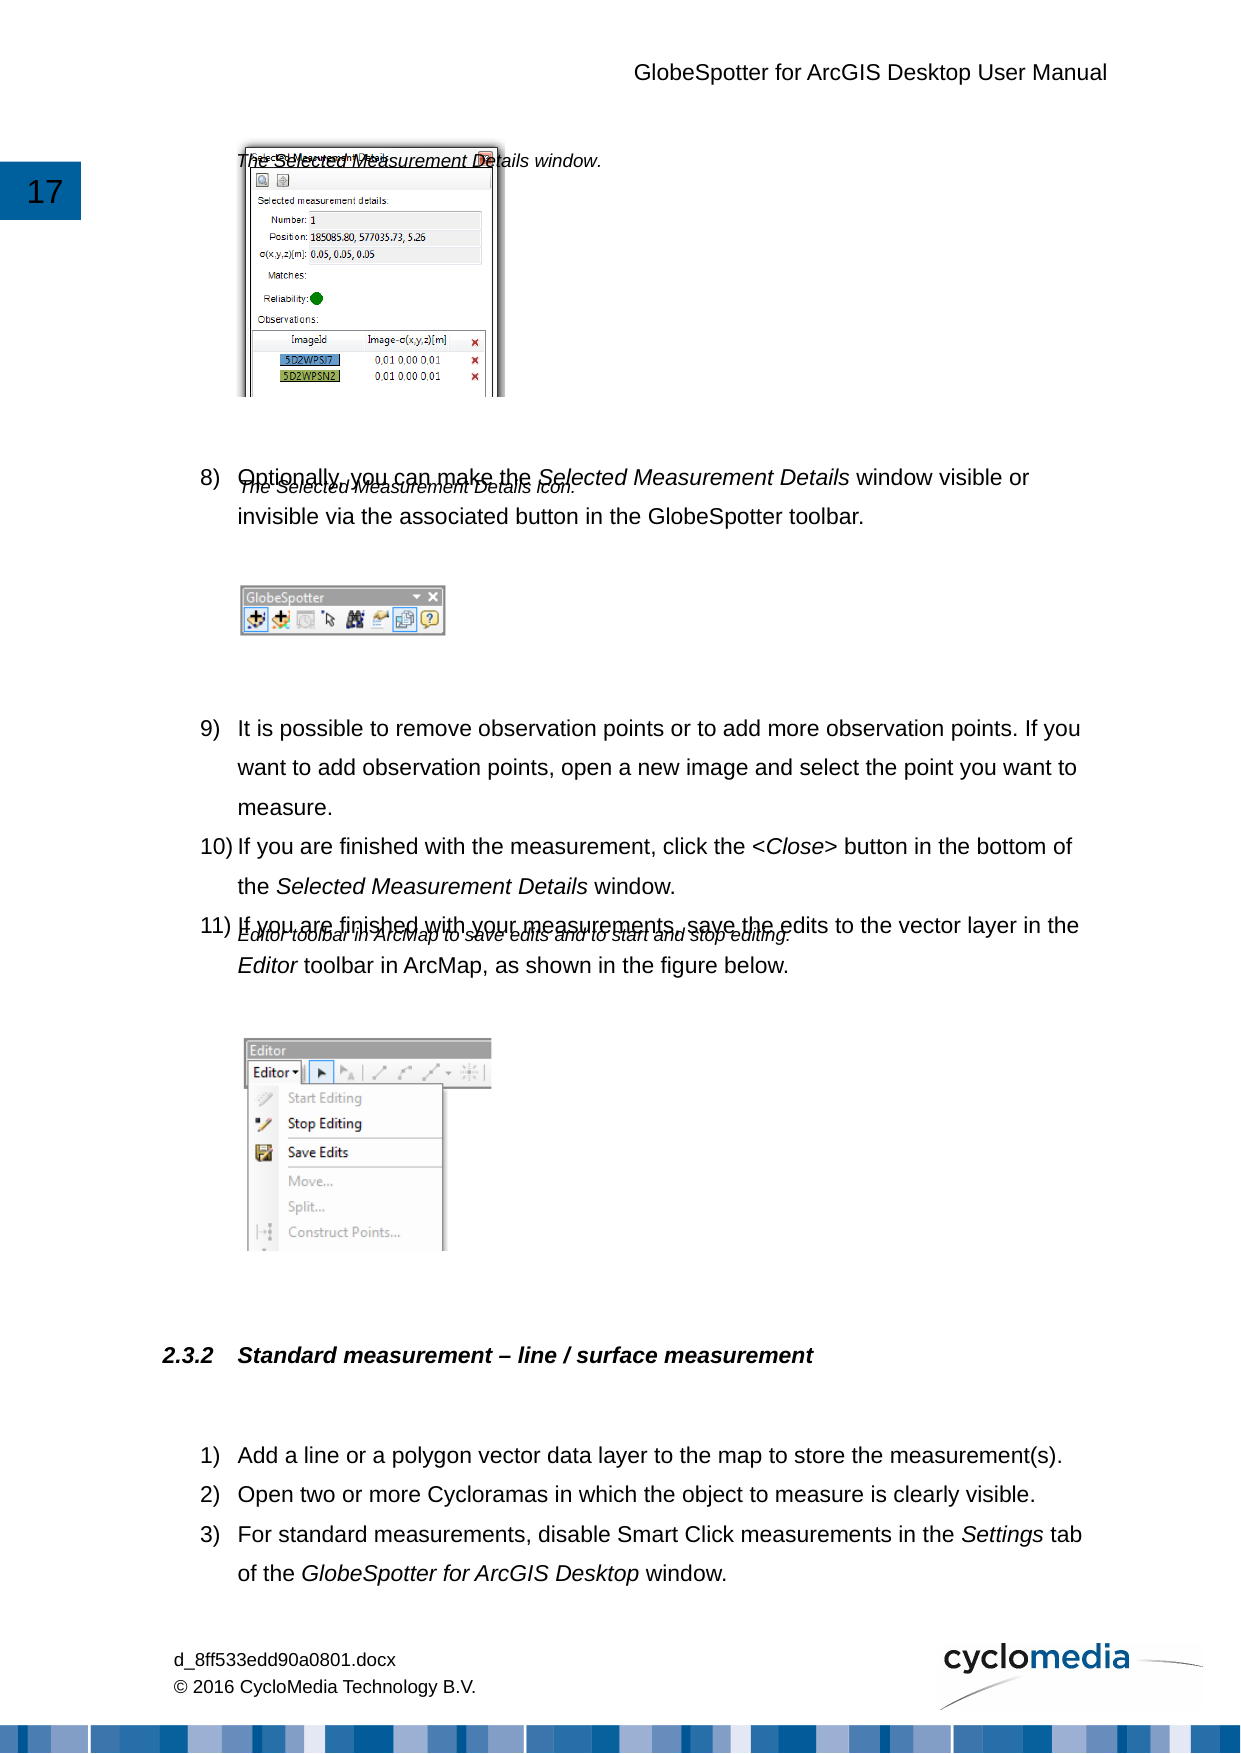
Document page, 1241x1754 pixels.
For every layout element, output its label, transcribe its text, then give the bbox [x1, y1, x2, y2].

picture [237, 582, 450, 639]
subtitle Standard measurement – line / surface measurement [162, 1342, 1107, 1368]
list Open two or more Cycloramas in which the object to measure is clearly visible. [200, 1481, 1107, 1508]
list If you are finished with the measurement, click the <Close> button in the bottom of the Selected Measurement Details window. [200, 833, 1107, 899]
list Optionally, you can make the Selected Measurement Details window visible or invisible via the associated button in the GlobeSpotter toolbar. [200, 464, 1107, 702]
picture [237, 1030, 492, 1251]
list If you are finished with your measurements, save the edits to the vector layer in the Editor toolbar in ArcMap, as shown in the figure below. [200, 912, 1107, 1308]
picture [236, 138, 506, 397]
list Add a line or a polygon vector data layer to the map to store the measurement(s). [200, 1442, 1107, 1468]
list It is possible to remove observation points or to add more observation points. If you want to add observation points, open a new image and select the point you want to measure. [200, 715, 1107, 820]
picture [0, 1725, 1241, 1753]
picture [937, 1643, 1203, 1710]
list For standard measurements, disable Smart Click measurements in the Settings tab of the GlobeSpotter for ArcGIS Desktop window. [200, 1521, 1107, 1587]
